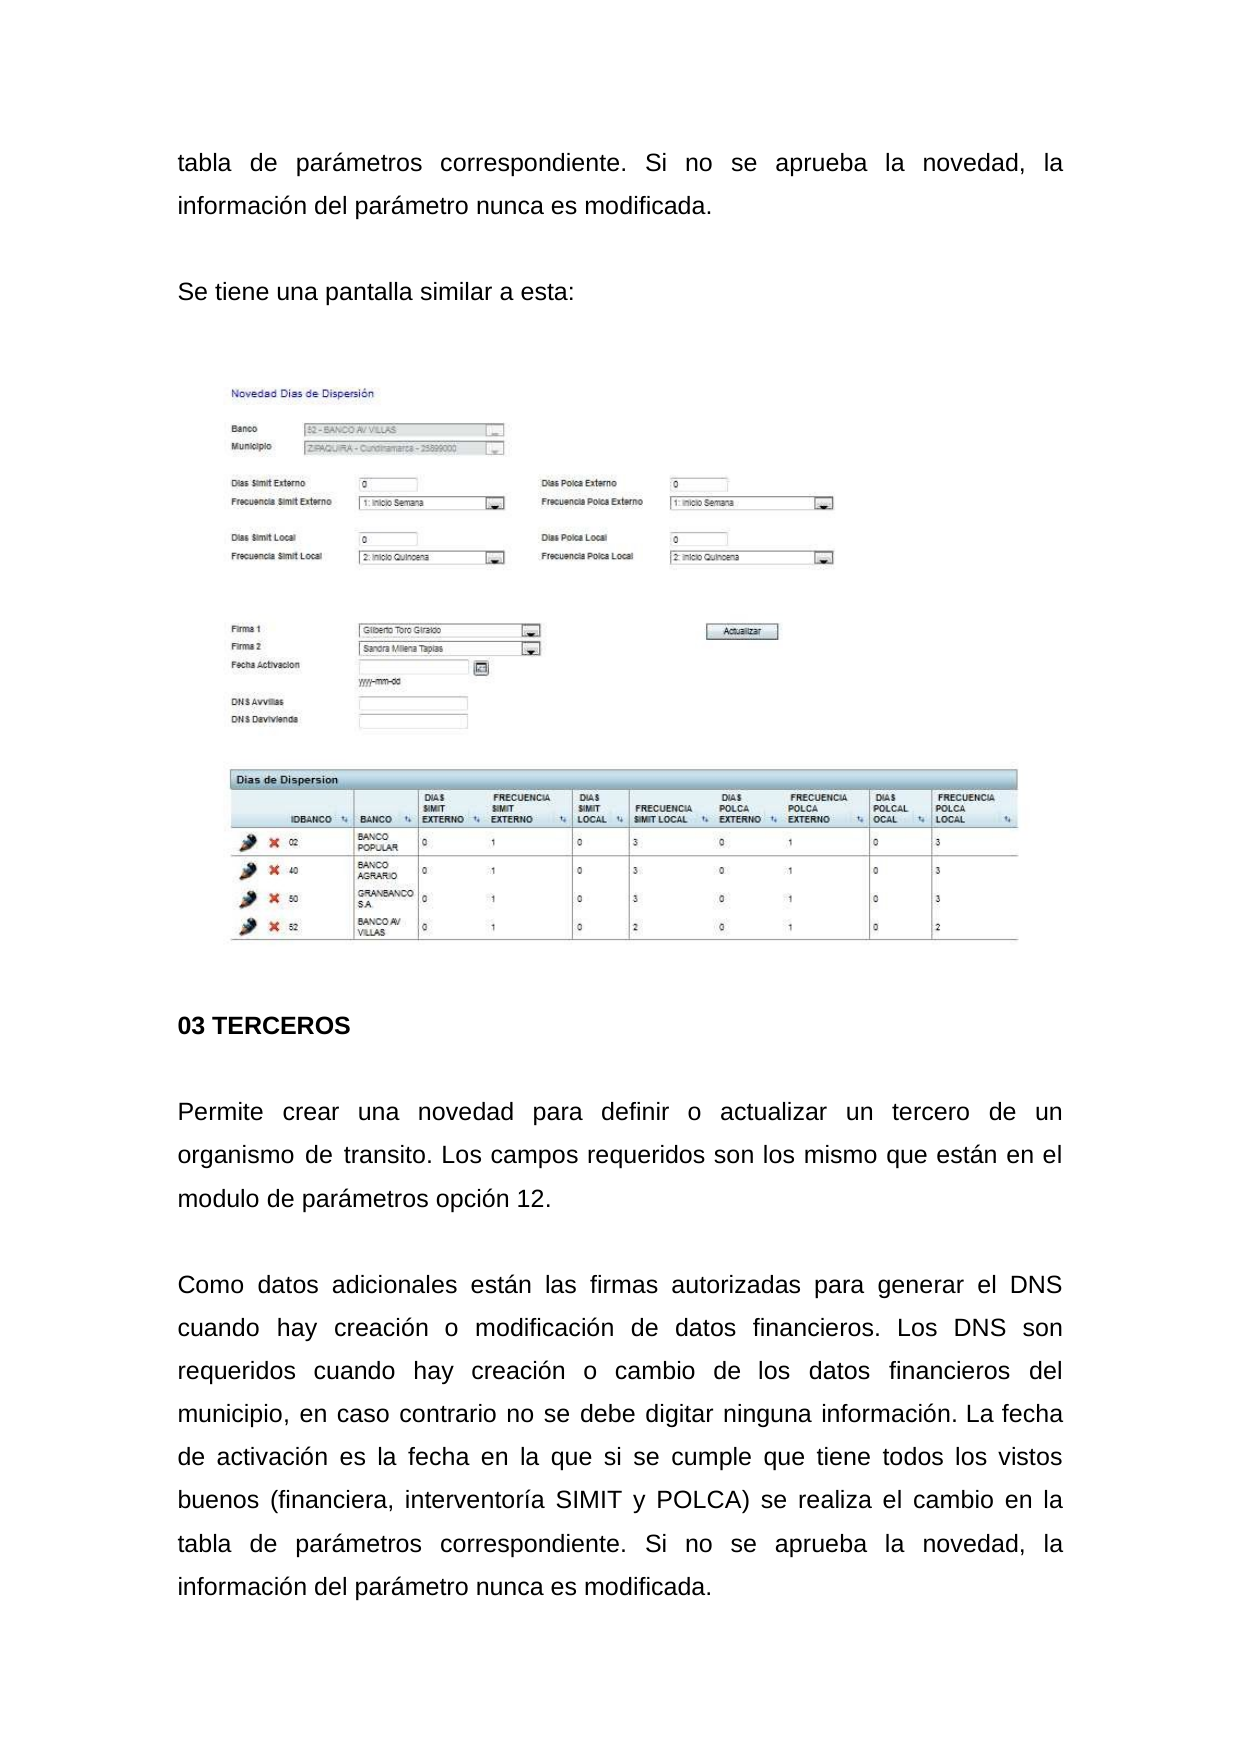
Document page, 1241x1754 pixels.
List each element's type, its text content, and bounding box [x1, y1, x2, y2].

text Se tiene una pantalla similar a esta: [177, 277, 1063, 306]
subtitle 03 TERCEROS [177, 1011, 1063, 1040]
picture [206, 370, 1034, 951]
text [177, 148, 1063, 219]
text Permite crear una novedad para definir o actualizar un tercero de un organismo de transito. Los campos requeridos son los mismo que están en el modulo de parámetros opción 12. [177, 1097, 1063, 1212]
